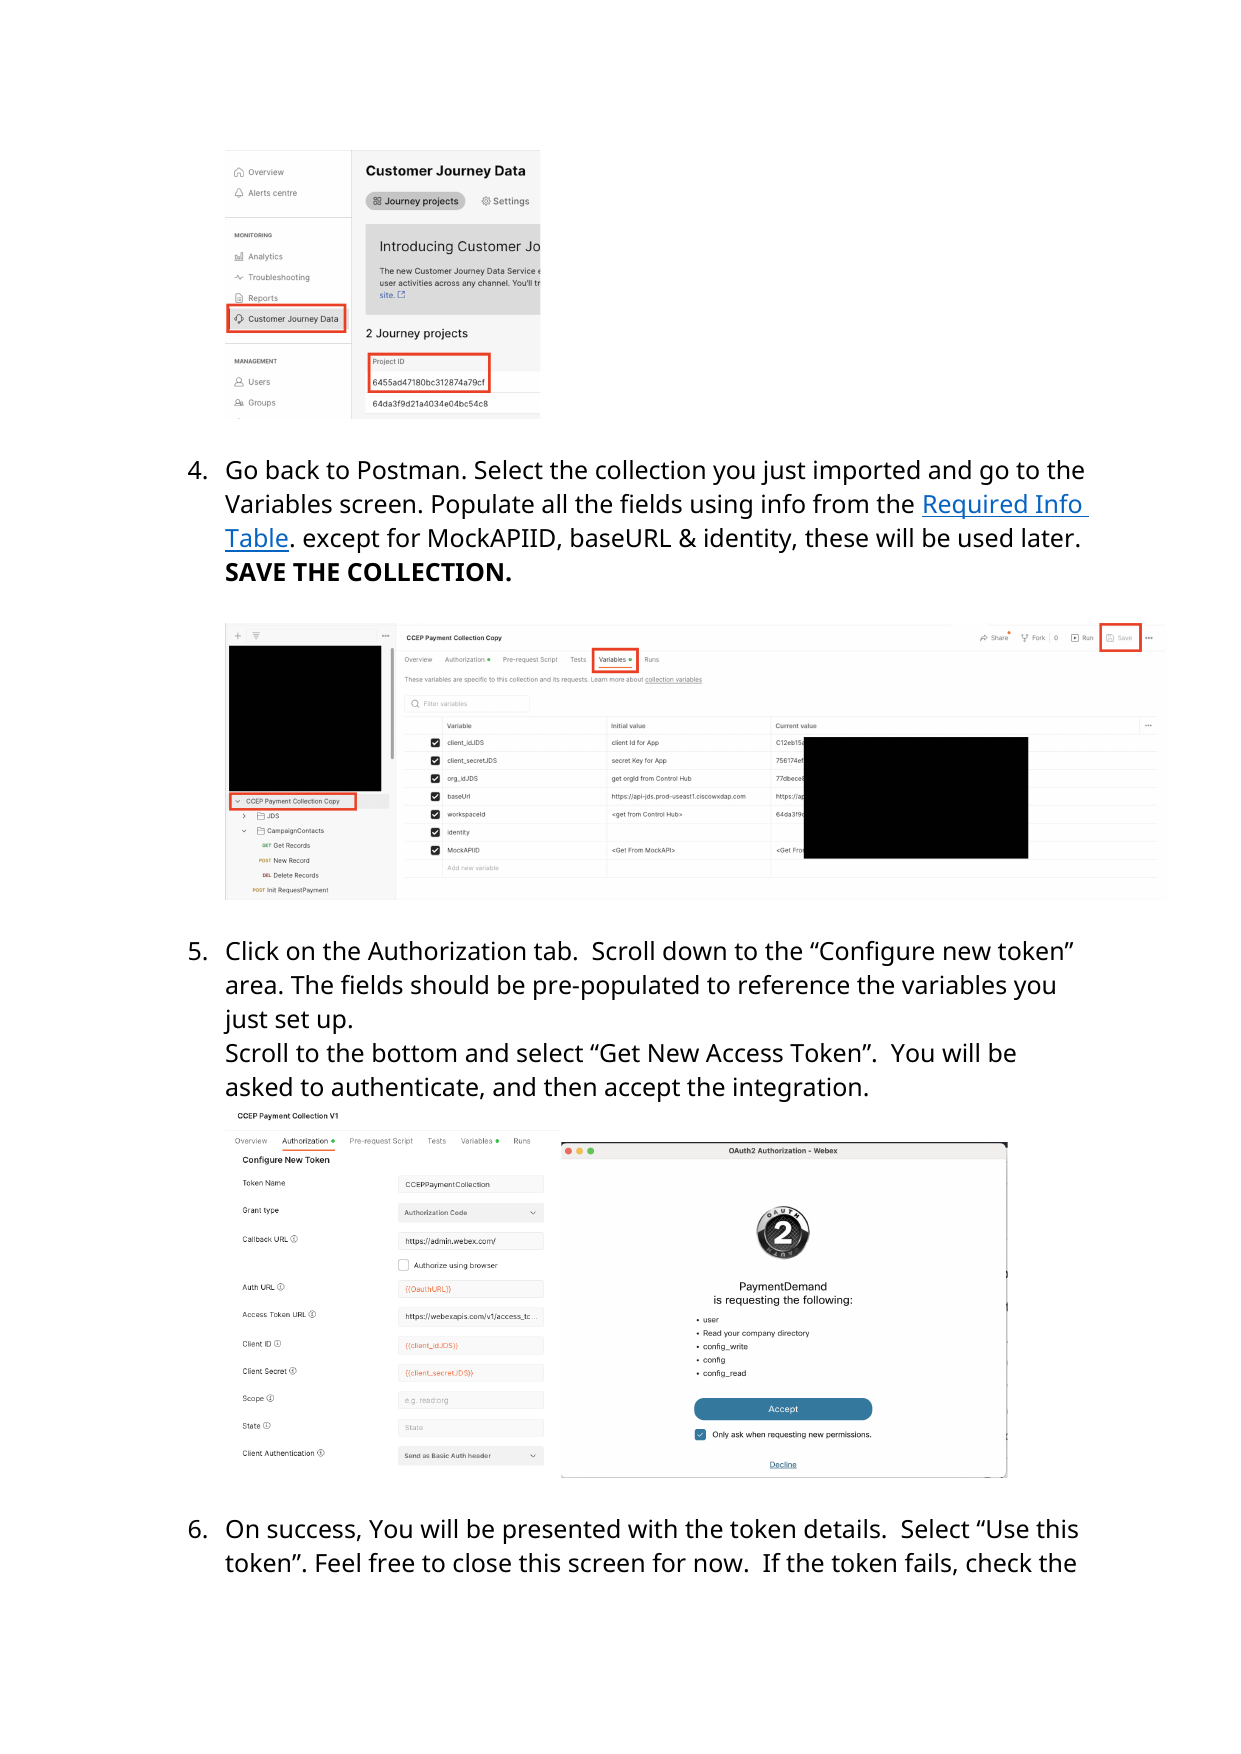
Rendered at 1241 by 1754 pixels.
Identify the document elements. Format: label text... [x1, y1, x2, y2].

picture [225, 1103, 1008, 1478]
picture [225, 150, 541, 419]
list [187, 150, 1090, 453]
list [187, 1512, 1090, 1580]
picture [225, 623, 1166, 900]
